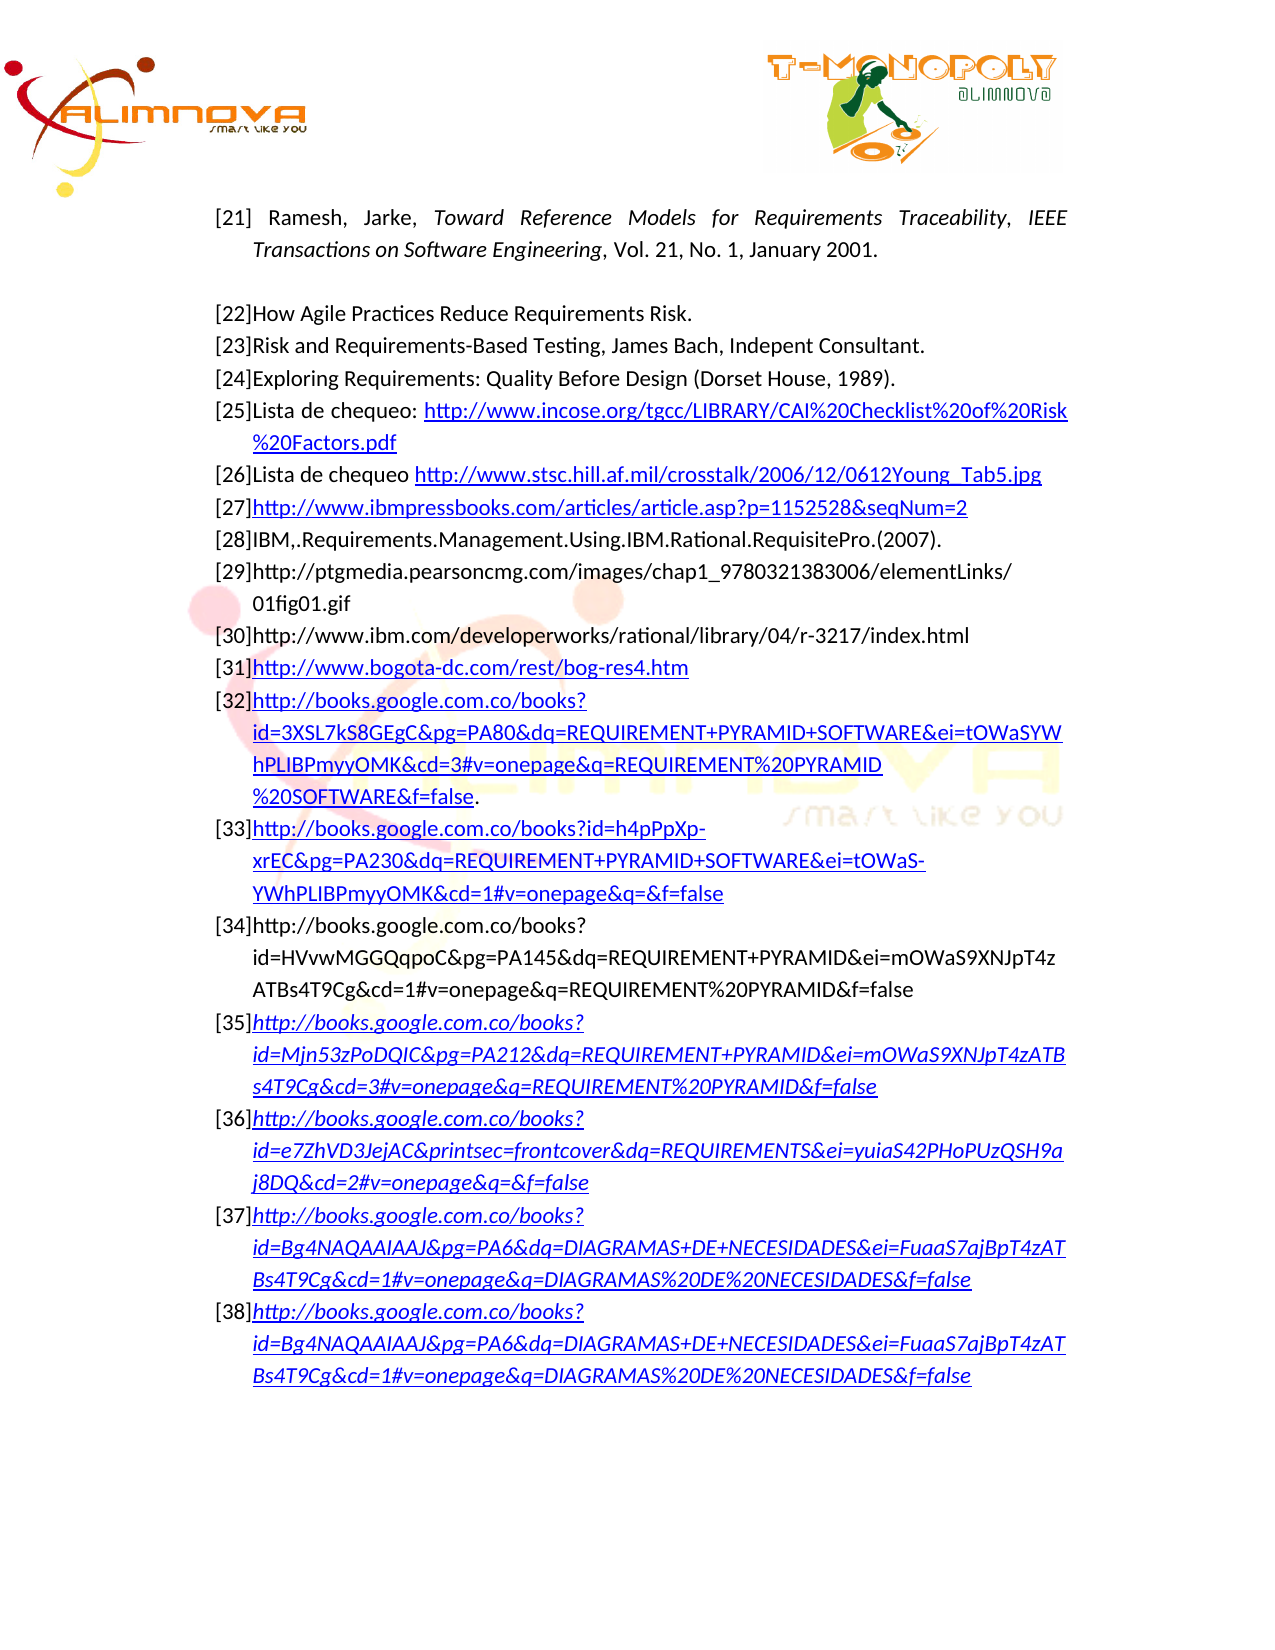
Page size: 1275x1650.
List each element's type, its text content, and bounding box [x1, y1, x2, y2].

list Ramesh, Jarke, Toward Reference Models for Requirements Traceability, IEEE Transactions on Software Engineering, Vol. 21, No. 1, January 2001. [215, 148, 1068, 263]
list http://books.google.com.co/books?id=Bg4NAQAAIAAJ&pg=PA6&dq=DIAGRAMAS+DE+NECESIDADES&ei=FuaaS7ajBpT4zATBs4T9Cg&cd=1#v=onepage&q=DIAGRAMAS%20DE%20NECESIDADES&f=false [215, 1201, 1068, 1293]
list Risk and Requirements-Based Testing, James Bach, Indepent Consultant. [215, 332, 1068, 360]
list http://www.ibm.com/developerworks/rational/library/04/r-3217/index.html [215, 621, 1068, 649]
list http://books.google.com.co/books?id=h4pPpXp-xrEC&pg=PA230&dq=REQUIREMENT+PYRAMID+SOFTWARE&ei=tOWaS-YWhPLIBPmyyOMK&cd=1#v=onepage&q=&f=false [215, 814, 1068, 907]
list http://ptgmedia.pearsoncmg.com/images/chap1_9780321383006/elementLinks/01fig01.gif [215, 557, 1068, 617]
list http://books.google.com.co/books?id=HVvwMGGQqpoC&pg=PA145&dq=REQUIREMENT+PYRAMID&ei=mOWaS9XNJpT4zATBs4T9Cg&cd=1#v=onepage&q=REQUIREMENT%20PYRAMID&f=false [215, 911, 1068, 1003]
list http://books.google.com.co/books?id=Mjn53zPoDQIC&pg=PA212&dq=REQUIREMENT+PYRAMID&ei=mOWaS9XNJpT4zATBs4T9Cg&cd=3#v=onepage&q=REQUIREMENT%20PYRAMID&f=false [215, 1008, 1068, 1100]
picture [762, 40, 1064, 148]
picture [0, 55, 308, 199]
list http://books.google.com.co/books?id=e7ZhVD3JejAC&printsec=frontcover&dq=REQUIREMENTS&ei=yuiaS42PHoPUzQSH9aj8DQ&cd=2#v=onepage&q=&f=false [215, 1104, 1068, 1197]
list Lista de chequeo http://www.stsc.hill.af.mil/crosstalk/2006/12/0612Young_Tab5.jpg [215, 460, 1068, 488]
list How Agile Practices Reduce Requirements Risk. [215, 299, 1068, 327]
list http://www.bogota-dc.com/rest/bog-res4.htm [215, 653, 1068, 682]
list http://books.google.com.co/books?id=Bg4NAQAAIAAJ&pg=PA6&dq=DIAGRAMAS+DE+NECESIDADES&ei=FuaaS7ajBpT4zATBs4T9Cg&cd=1#v=onepage&q=DIAGRAMAS%20DE%20NECESIDADES&f=false [215, 1297, 1068, 1390]
list Lista de chequeo: http://www.incose.org/tgcc/LIBRARY/CAI%20Checklist%20of%20Risk%20Factors.pdf [215, 396, 1068, 456]
list IBM,.Requirements.Management.Using.IBM.Rational.RequisitePro.(2007). [215, 525, 1068, 553]
list Exploring Requirements: Quality Before Design (Dorset House, 1989). [215, 364, 1068, 392]
list http://books.google.com.co/books?id=3XSL7kS8GEgC&pg=PA80&dq=REQUIREMENT+PYRAMID+SOFTWARE&ei=tOWaSYWhPLIBPmyyOMK&cd=3#v=onepage&q=REQUIREMENT%20PYRAMID%20SOFTWARE&f=false. [215, 686, 1068, 810]
list http://www.ibmpressbooks.com/articles/article.asp?p=1152528&seqNum=2 [215, 493, 1068, 521]
